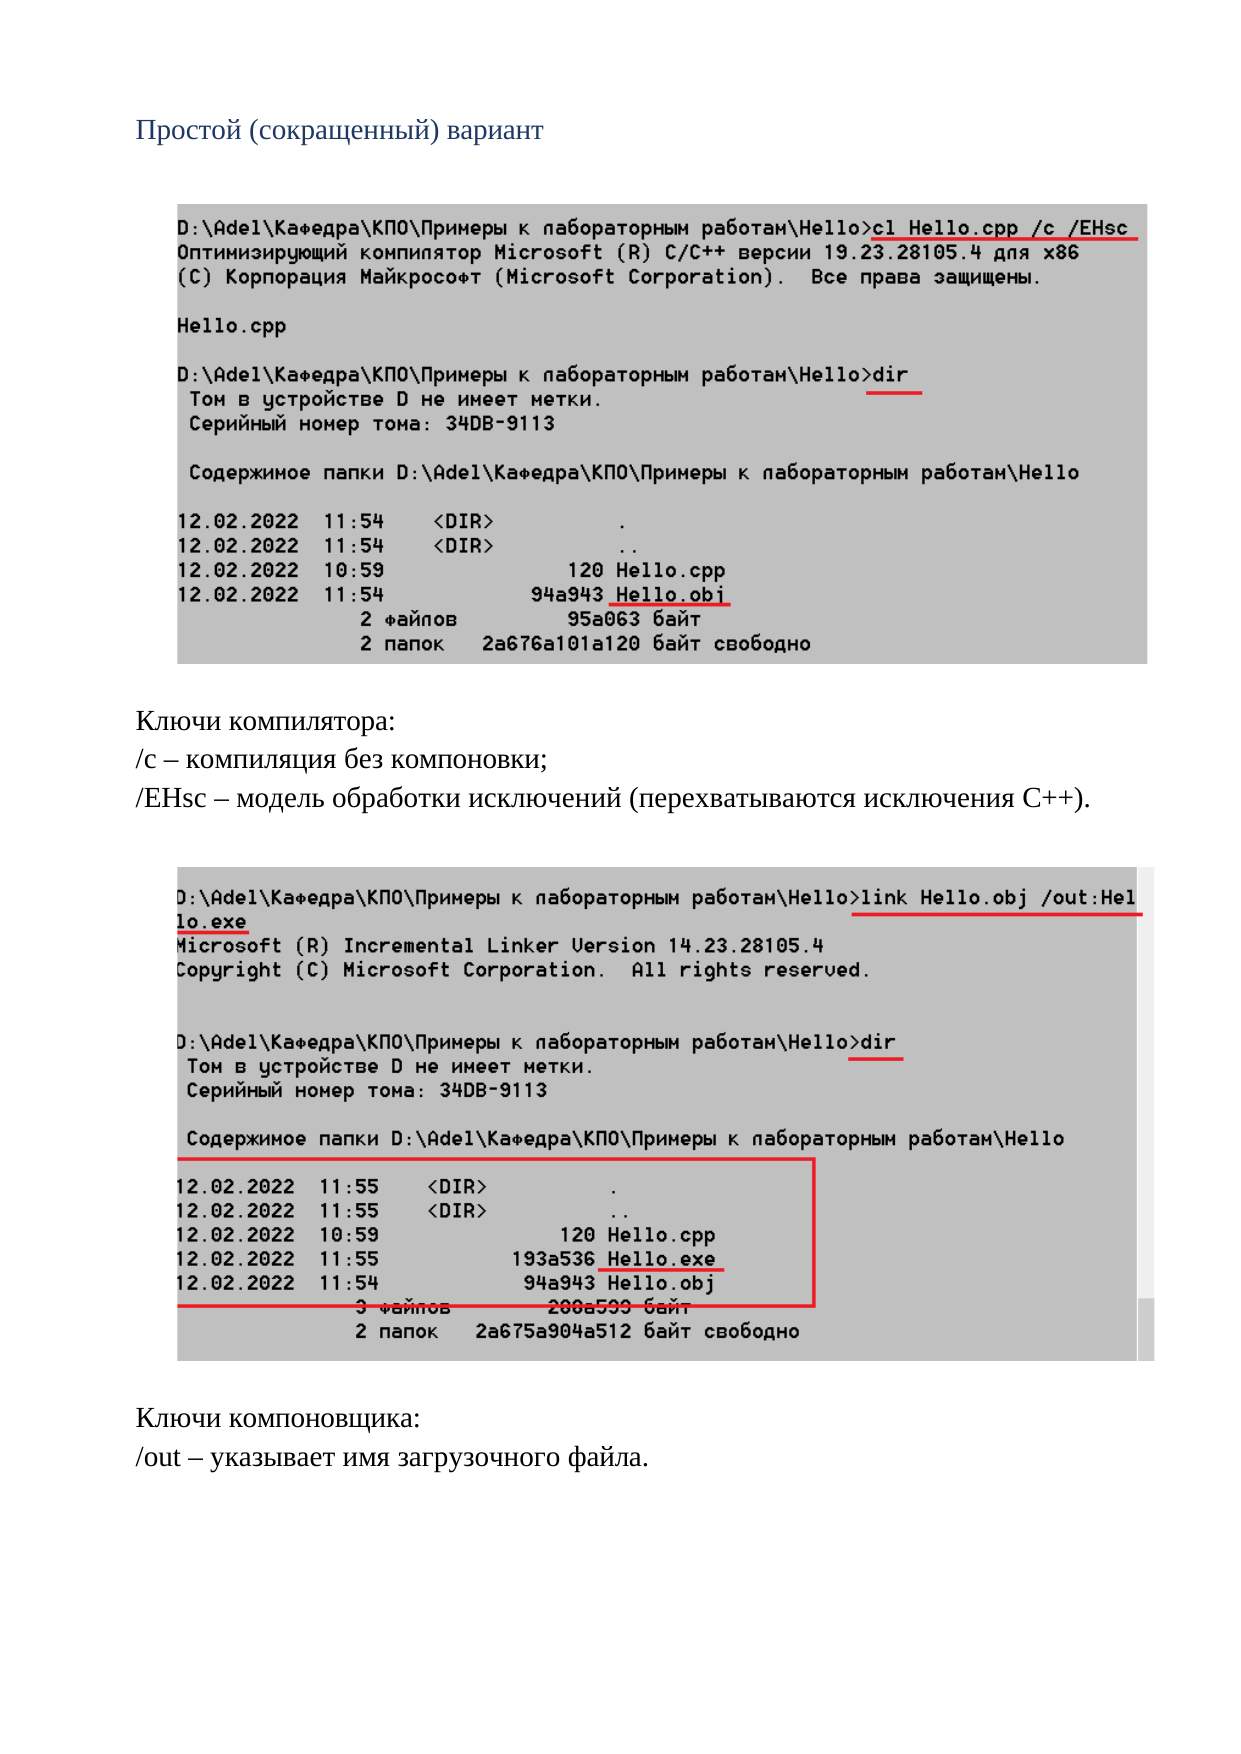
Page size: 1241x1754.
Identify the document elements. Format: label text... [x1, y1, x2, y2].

picture [177, 867, 1155, 1361]
subtitle Простой (сокращенный) вариант [135, 112, 1178, 146]
text /out – указывает имя загрузочного файла. [135, 1439, 1178, 1472]
text /c – компиляция без компоновки; [135, 741, 1178, 775]
picture [177, 204, 1148, 664]
text /EHsc – модель обработки исключений (перехватываются исключения С++). [135, 780, 1178, 813]
text Ключи компоновщика: [135, 1400, 1178, 1434]
text Ключи компилятора: [135, 703, 1178, 736]
